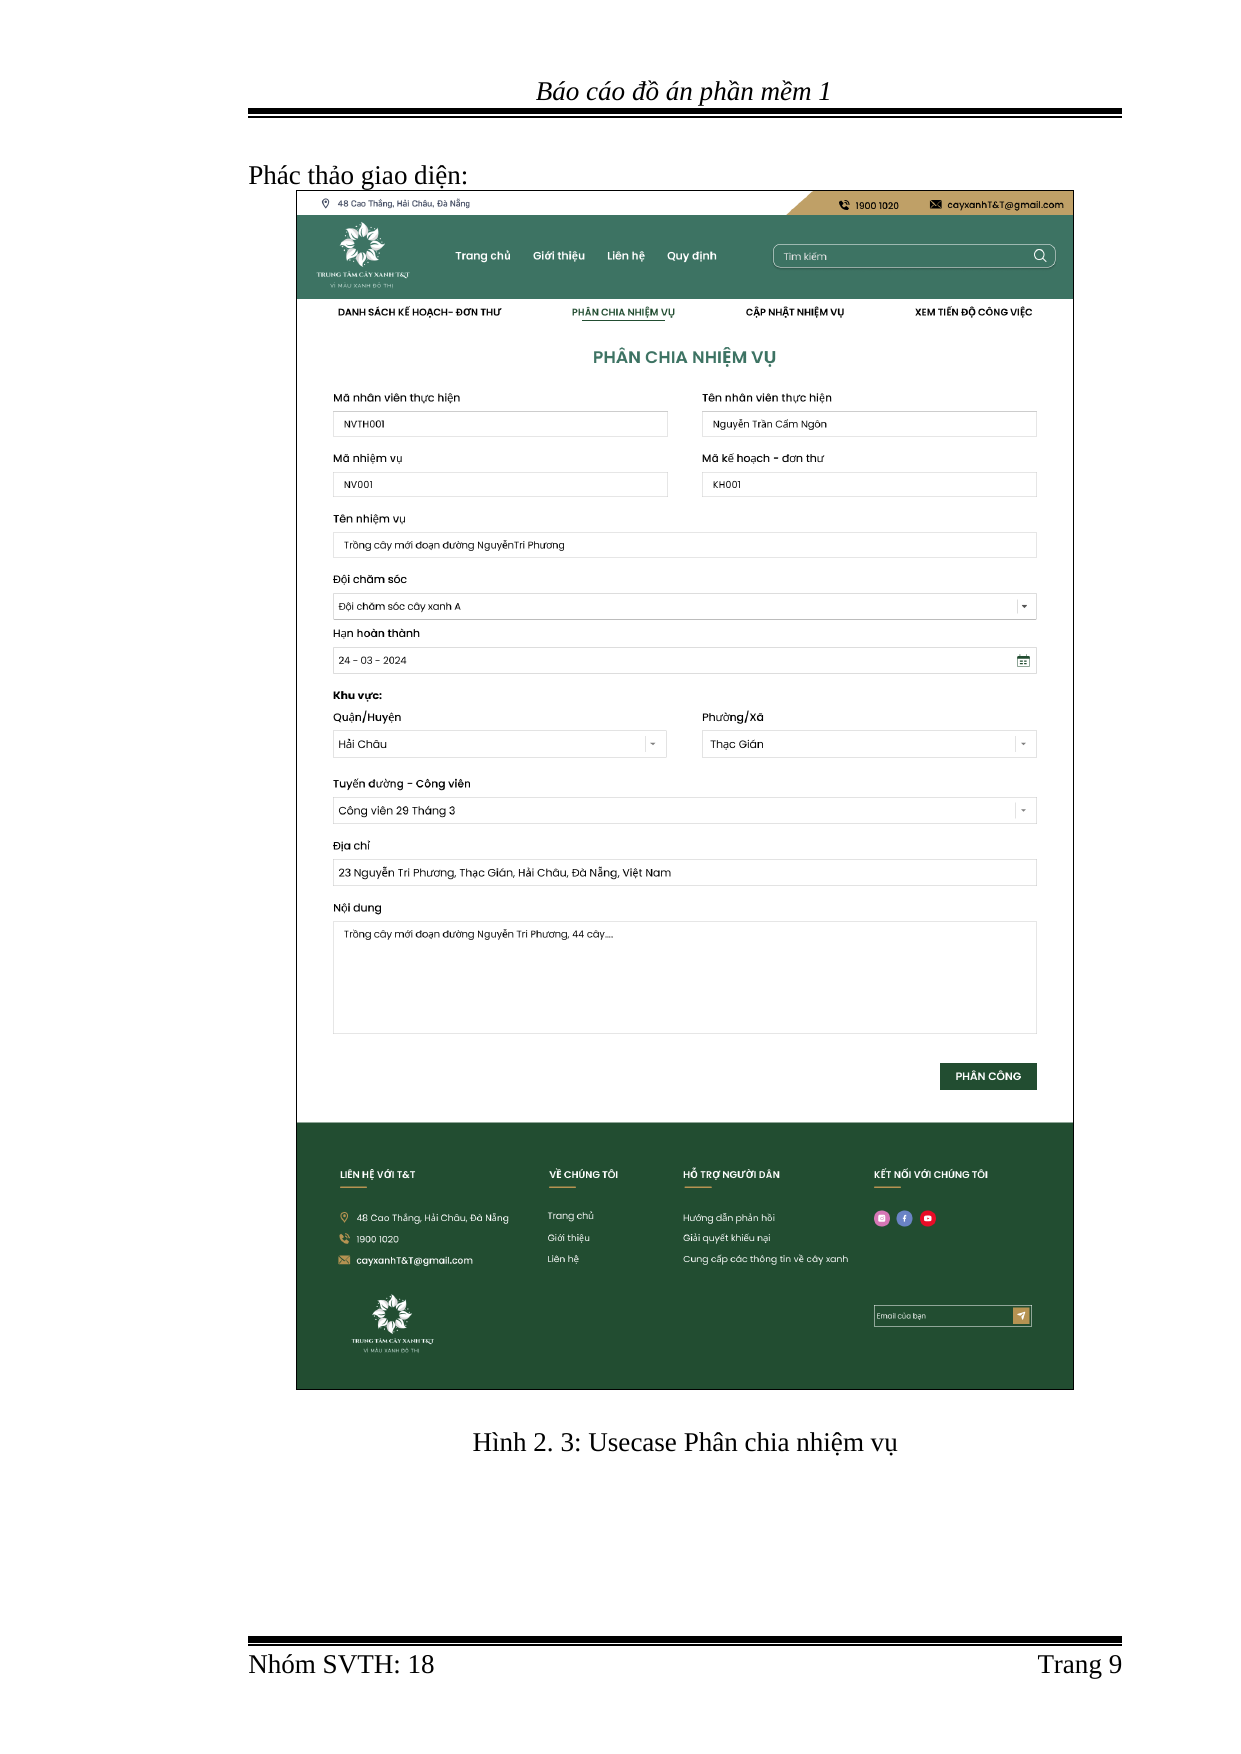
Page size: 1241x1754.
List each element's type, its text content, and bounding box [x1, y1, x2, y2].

picture [297, 191, 1073, 1389]
text Hình 2. 3: Usecase Phân chia nhiệm vụ [248, 1426, 1122, 1457]
text Phác thảo giao diện: [248, 159, 1122, 190]
